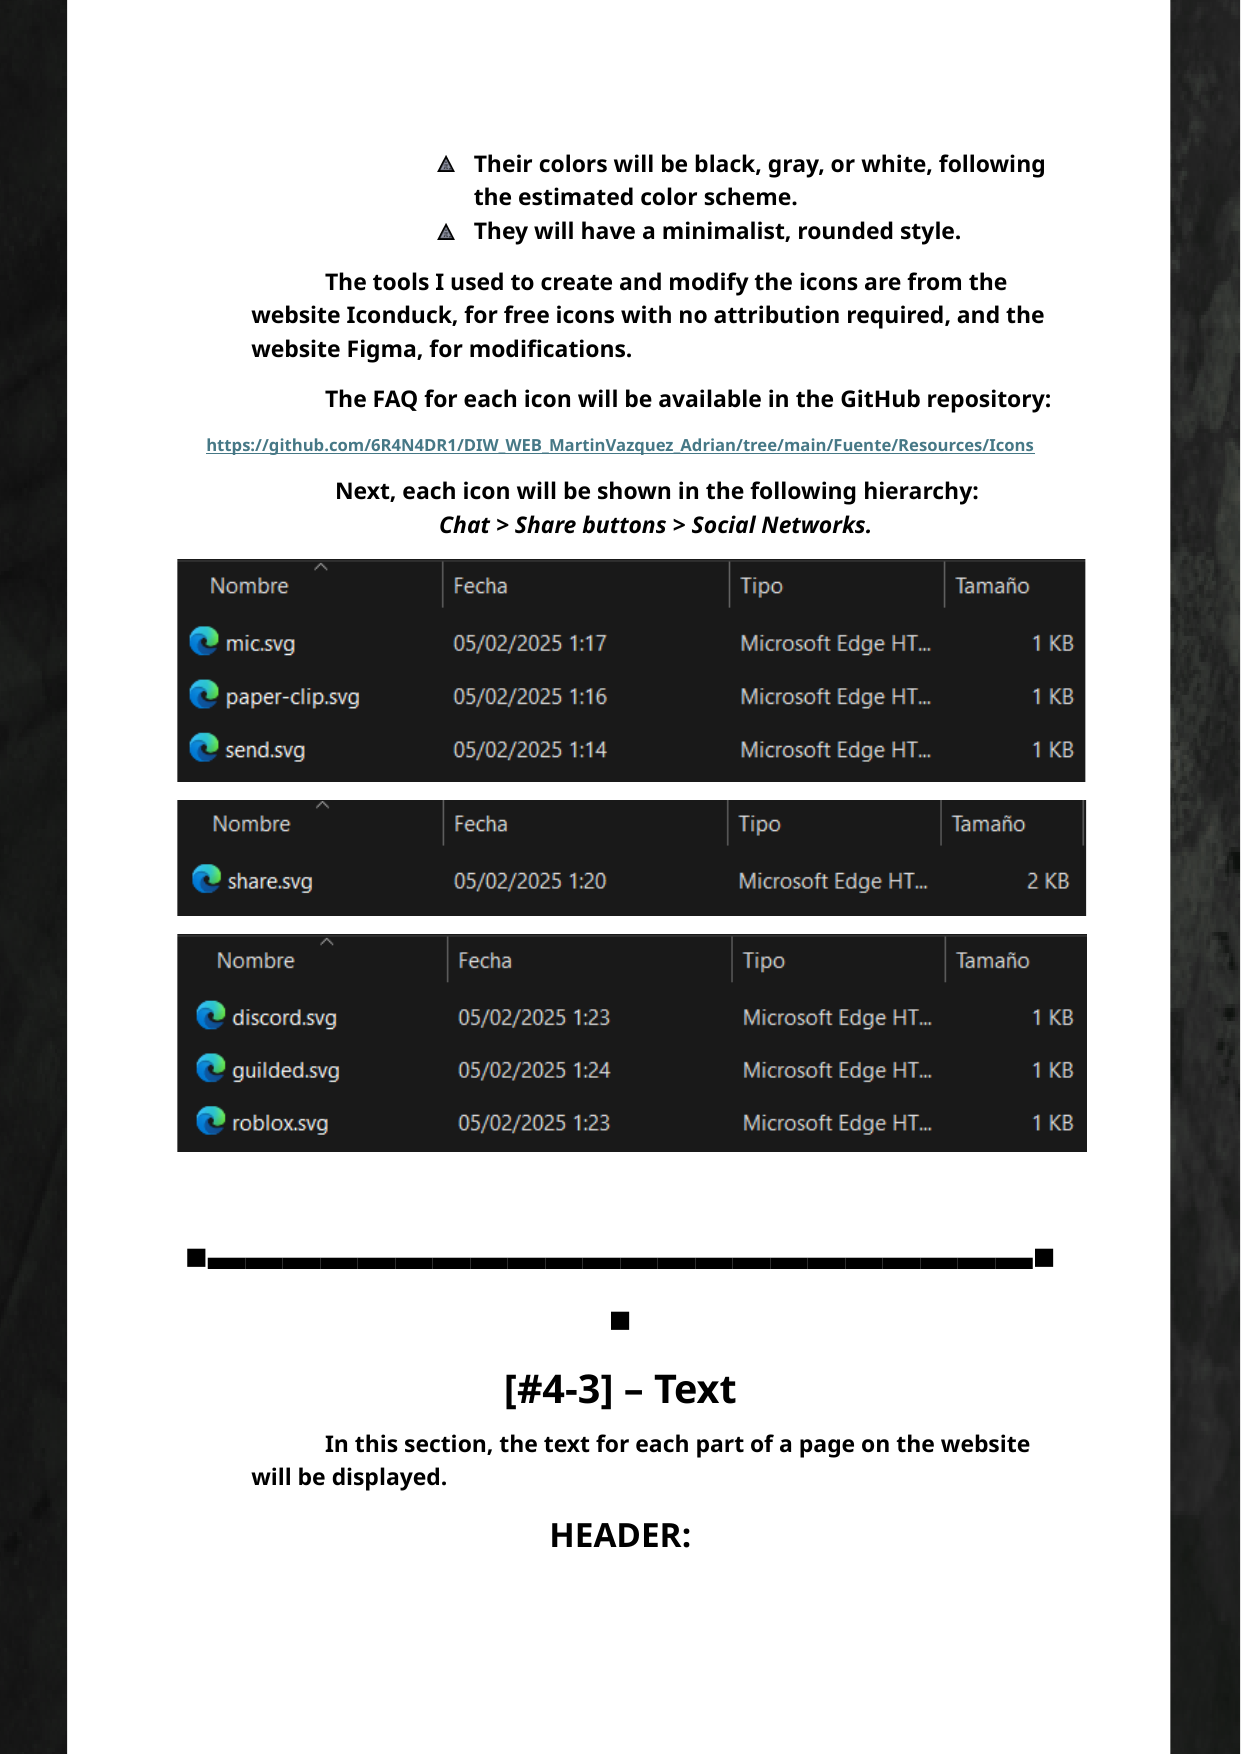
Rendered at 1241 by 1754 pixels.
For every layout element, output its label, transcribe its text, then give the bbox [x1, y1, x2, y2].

picture [0, 0, 68, 1754]
text ■ [177, 1298, 1063, 1341]
text The FAQ for each icon will be available in the GitHub repository: [251, 383, 1063, 415]
subtitle [#4-3] – Text [177, 1361, 1063, 1415]
picture [177, 800, 1087, 916]
text Next, each icon will be shown in the following hierarchy: Chat > Share buttons > Social Networks. [251, 475, 1063, 540]
text ■▬▬▬▬▬▬▬▬▬▬▬▬▬▬▬▬▬▬▬▬▬▬■ [177, 1234, 1063, 1278]
text In this section, the text for each part of a page on the website will be displayed. [251, 1427, 1063, 1492]
picture [437, 223, 455, 240]
picture [437, 155, 455, 172]
text HEADER: [177, 1512, 1063, 1557]
list They will have a minimalist, rounded style. [436, 215, 1063, 246]
picture [177, 559, 1086, 782]
text The tools I used to create and modify the icons are from the website Iconduck, for free icons with no attribution required, and the website Figma, for modifications. [251, 266, 1063, 364]
list Their colors will be black, gray, or white, following the estimated color scheme. [436, 148, 1063, 213]
text https://github.com/6R4N4DR1/DIW_WEB_MartinVazquez_Adrian/tree/main/Fuente/Resources/Icons [177, 434, 1063, 457]
picture [1170, 0, 1241, 1754]
picture [177, 934, 1087, 1152]
